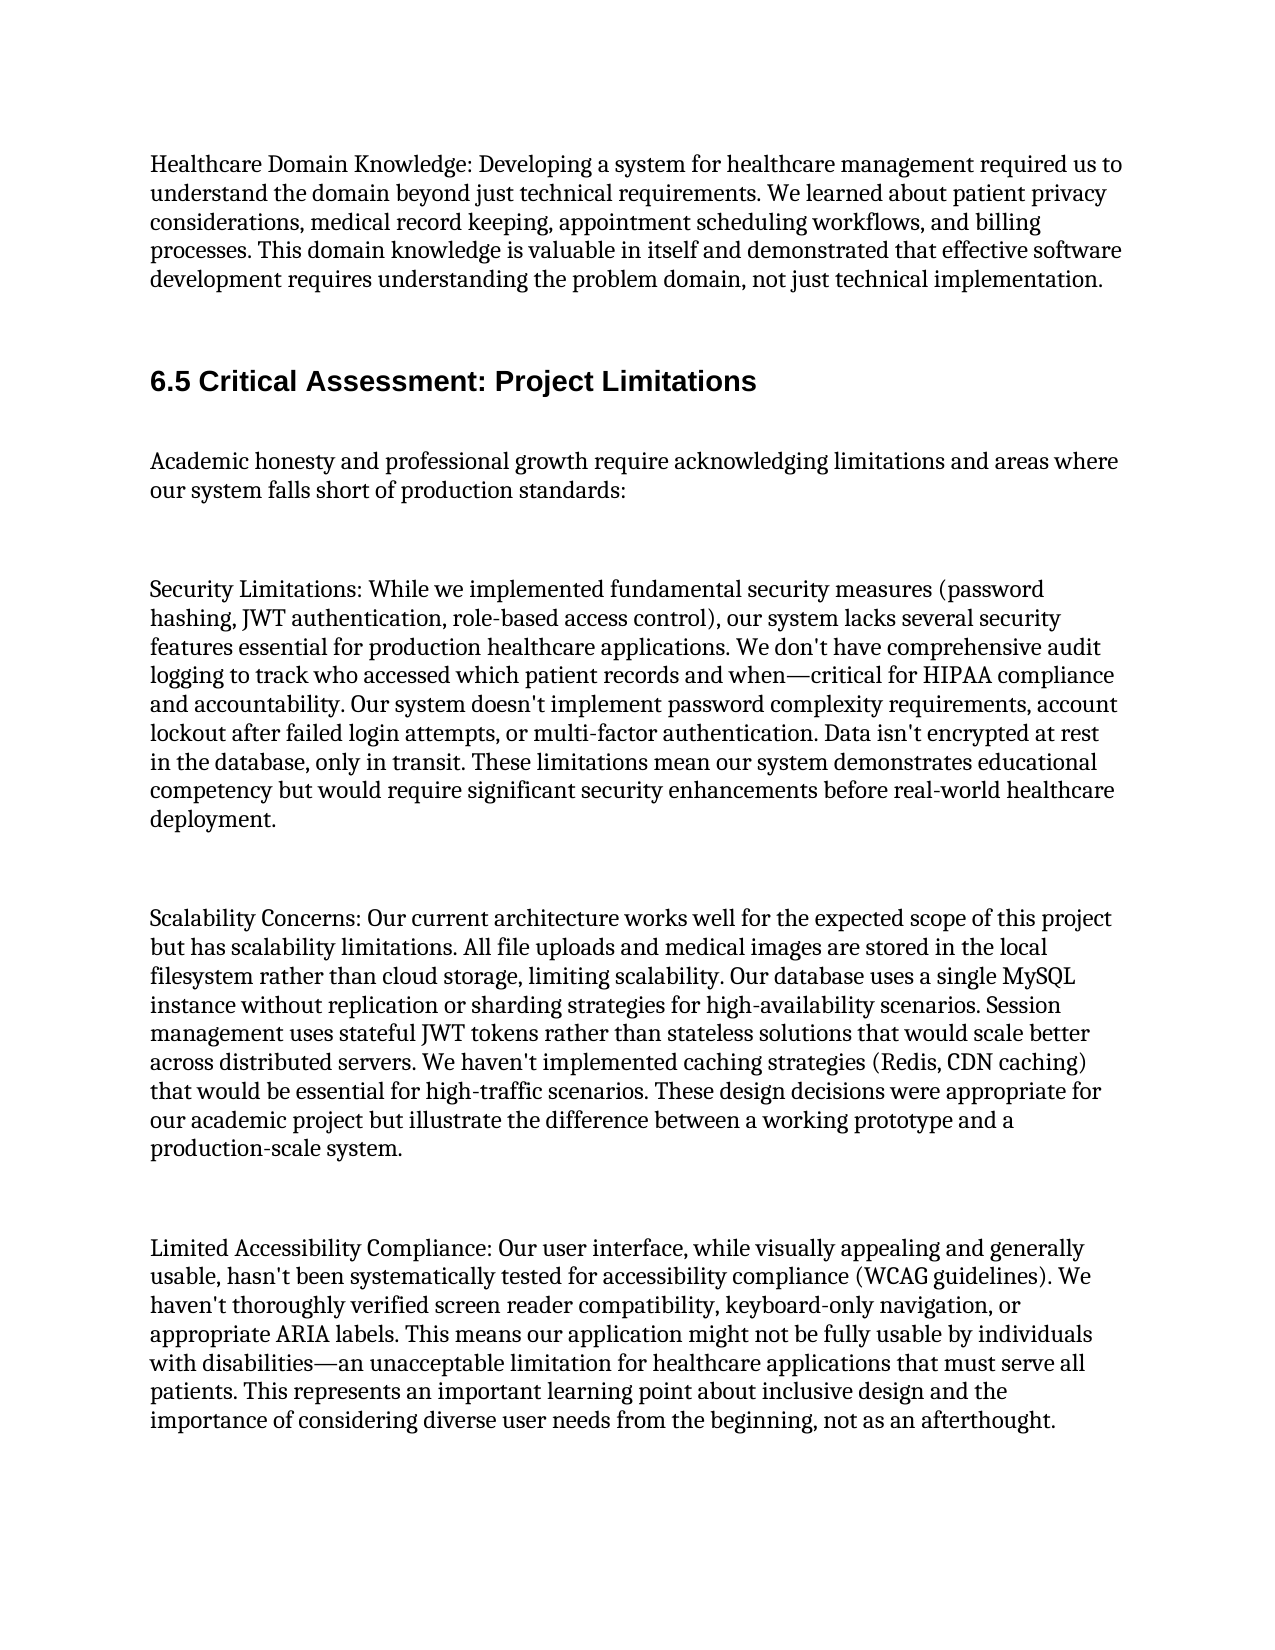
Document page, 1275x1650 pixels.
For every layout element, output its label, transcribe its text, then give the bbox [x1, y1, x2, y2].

text Academic honesty and professional growth require acknowledging limitations and areas where our system falls short of production standards: [150, 447, 1125, 505]
text Security Limitations: While we implemented fundamental security measures (password hashing, JWT authentication, role-based access control), our system lacks several security features essential for production healthcare applications. We don't have comprehensive audit logging to track who accessed which patient records and when—critical for HIPAA compliance and accountability. Our system doesn't implement password complexity requirements, account lockout after failed login attempts, or multi-factor authentication. Data isn't encrypted at rest in the database, only in transit. These limitations mean our system demonstrates educational competency but would require significant security enhancements before real-world healthcare deployment. [150, 575, 1125, 834]
text Scalability Concerns: Our current architecture works well for the expected scope of this project but has scalability limitations. All file uploads and medical images are stored in the local filesystem rather than cloud storage, limiting scalability. Our database uses a single MySQL instance without replication or sharding strategies for high-availability scenarios. Session management uses stateful JWT tokens rather than stateless solutions that would scale better across distributed servers. We haven't implemented caching strategies (Redis, CDN caching) that would be essential for high-traffic scenarios. These design decisions were appropriate for our academic project but illustrate the difference between a working prototype and a production-scale system. [150, 904, 1125, 1163]
text Healthcare Domain Knowledge: Developing a system for healthcare management required us to understand the domain beyond just technical requirements. We learned about patient privacy considerations, medical record keeping, appointment scheduling workflows, and billing processes. This domain knowledge is valuable in itself and demonstrated that effective software development requires understanding the problem domain, not just technical implementation. [150, 150, 1125, 294]
text Limited Accessibility Compliance: Our user interface, while visually appealing and generally usable, hasn't been systematically tested for accessibility compliance (WCAG guidelines). We haven't thoroughly verified screen reader compatibility, keyboard-only navigation, or appropriate ARIA labels. This means our application might not be fully usable by individuals with disabilities—an unacceptable limitation for healthcare applications that must serve all patients. This represents an important learning point about inclusive design and the importance of considering diverse user needs from the beginning, not as an afterthought. [150, 1233, 1125, 1435]
subtitle 6.5 Critical Assessment: Project Limitations [150, 364, 1125, 398]
